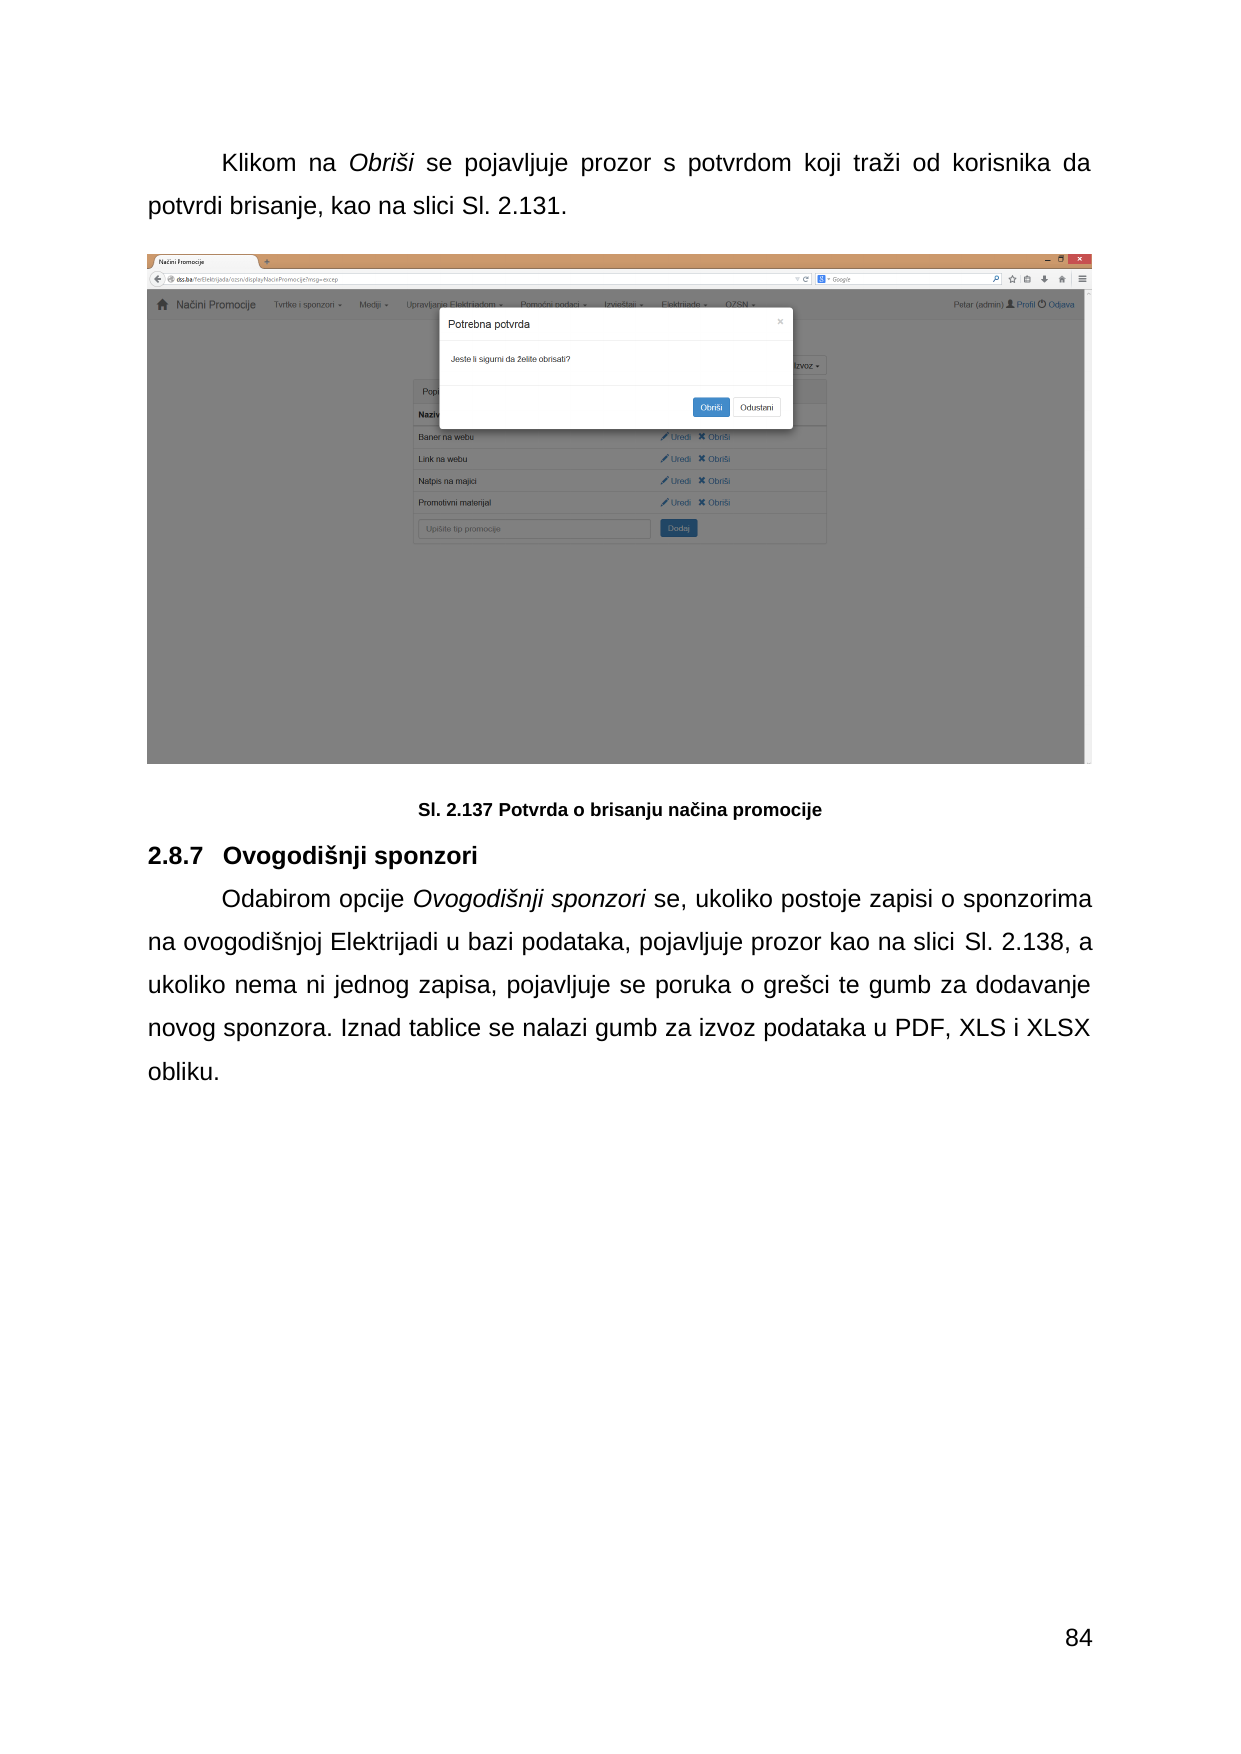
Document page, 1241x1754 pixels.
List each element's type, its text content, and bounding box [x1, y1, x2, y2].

text Klikom na Obriši se pojavljuje prozor s potvrdom koji traži od korisnika da potvrdi brisanje, kao na slici Sl. 2.72. [148, 148, 1093, 219]
text Sl. 2.137 Potvrda o brisanju načina promocije [148, 798, 1093, 820]
subtitle Ovogodišnji sponzori [148, 841, 1093, 870]
text Odabirom opcije Ovogodišnji sponzori se, ukoliko postoje zapisi o sponzorima na ovogodišnjoj Elektrijadi u bazi podataka, pojavljuje prozor kao na slici Sl. 2.79, a ukoliko nema ni jednog zapisa, pojavljuje se poruka o grešci te gumb za dodavanje novog sponzora. Iznad tablice se nalazi gumb za izvoz podataka u PDF, XLS i XLSX obliku. [148, 884, 1093, 1085]
picture [147, 254, 1092, 764]
